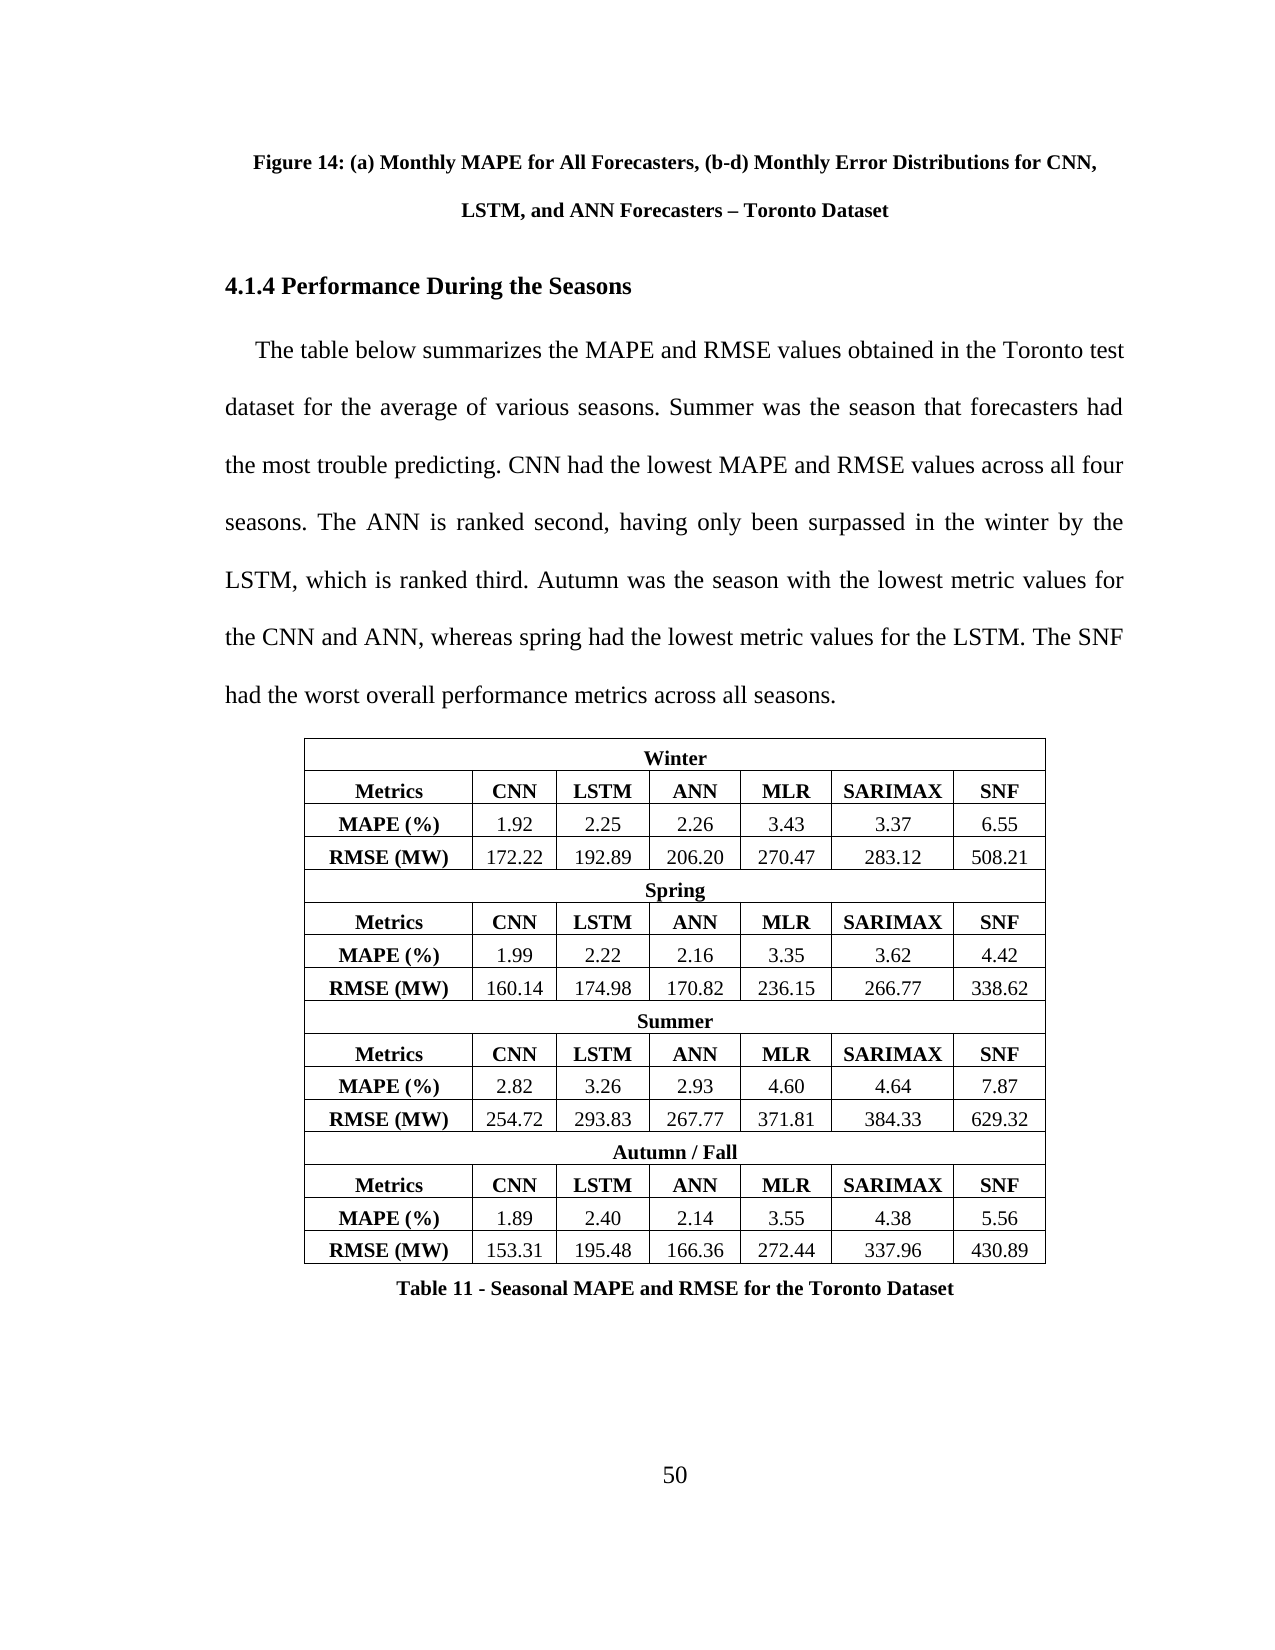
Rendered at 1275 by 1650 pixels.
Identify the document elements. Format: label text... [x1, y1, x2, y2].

table_cell 337.96 [832, 1231, 953, 1262]
table_cell LSTM [557, 903, 649, 934]
table_cell SARIMAX [832, 1034, 953, 1066]
table_cell 430.89 [954, 1231, 1045, 1262]
table_cell 206.20 [650, 837, 740, 869]
table_cell SNF [954, 1165, 1045, 1197]
table_cell 338.62 [954, 968, 1045, 1000]
table_cell 2.26 [650, 804, 740, 836]
table_cell Autumn / Fall [305, 1132, 1045, 1164]
table_cell 2.16 [650, 935, 740, 967]
table_cell 195.48 [557, 1231, 649, 1262]
table_cell 2.22 [557, 935, 649, 967]
table_cell 2.82 [473, 1067, 556, 1098]
table_cell SARIMAX [832, 771, 953, 803]
table_cell MLR [741, 1165, 831, 1197]
table_cell MAPE (%) [305, 804, 472, 836]
table_cell 254.72 [473, 1100, 556, 1131]
table_cell RMSE (MW) [305, 968, 472, 1000]
table_cell SARIMAX [832, 903, 953, 934]
table_cell 1.92 [473, 804, 556, 836]
table_cell 2.25 [557, 804, 649, 836]
table_cell LSTM [557, 1034, 649, 1066]
table_cell ANN [650, 903, 740, 934]
table_cell 1.99 [473, 935, 556, 967]
table_cell Metrics [305, 1165, 472, 1197]
table_cell 170.82 [650, 968, 740, 1000]
table_cell 3.62 [832, 935, 953, 967]
table_cell ANN [650, 1165, 740, 1197]
table_cell MAPE (%) [305, 935, 472, 967]
table_cell 2.14 [650, 1198, 740, 1230]
table_cell 6.55 [954, 804, 1045, 836]
table_cell 192.89 [557, 837, 649, 869]
table_cell MLR [741, 771, 831, 803]
table_cell 2.40 [557, 1198, 649, 1230]
table_cell 629.32 [954, 1100, 1045, 1131]
table_cell 3.26 [557, 1067, 649, 1098]
table_cell CNN [473, 903, 556, 934]
subtitle 4.1.4 Performance During the Seasons [225, 271, 1125, 300]
table_cell 272.44 [741, 1231, 831, 1262]
table_cell 236.15 [741, 968, 831, 1000]
table_cell 4.60 [741, 1067, 831, 1098]
table_cell 270.47 [741, 837, 831, 869]
text The table below summarizes the MAPE and RMSE values obtained in the Toronto test dataset for the average of various seasons. Summer was the season that forecasters had the most trouble predicting. CNN had the lowest MAPE and RMSE values across all four seasons. The ANN is ranked second, having only been surpassed in the winter by the LSTM, which is ranked third. Autumn was the season with the lowest metric values for the CNN and ANN, whereas spring had the lowest metric values for the LSTM. The SNF had the worst overall performance metrics across all seasons. [225, 335, 1125, 709]
table_cell 153.31 [473, 1231, 556, 1262]
table_cell MLR [741, 1034, 831, 1066]
table_cell Metrics [305, 771, 472, 803]
table_cell 4.42 [954, 935, 1045, 967]
table_cell MLR [741, 903, 831, 934]
table_cell ANN [650, 771, 740, 803]
table_cell 5.56 [954, 1198, 1045, 1230]
table_cell 4.64 [832, 1067, 953, 1098]
table_cell 371.81 [741, 1100, 831, 1131]
table_cell CNN [473, 1034, 556, 1066]
table_cell CNN [473, 771, 556, 803]
table_cell 7.87 [954, 1067, 1045, 1098]
table_cell SNF [954, 1034, 1045, 1066]
table_cell 267.77 [650, 1100, 740, 1131]
table_cell LSTM [557, 1165, 649, 1197]
table_cell 3.43 [741, 804, 831, 836]
table_cell 266.77 [832, 968, 953, 1000]
table_cell 3.55 [741, 1198, 831, 1230]
table_cell SNF [954, 771, 1045, 803]
table_cell CNN [473, 1165, 556, 1197]
table_cell Spring [305, 870, 1045, 902]
table_cell 3.37 [832, 804, 953, 836]
table_cell MAPE (%) [305, 1067, 472, 1098]
table_cell RMSE (MW) [305, 837, 472, 869]
table_header Winter [305, 739, 1045, 770]
table_cell 283.12 [832, 837, 953, 869]
table_cell 160.14 [473, 968, 556, 1000]
table_cell RMSE (MW) [305, 1231, 472, 1262]
table_cell SNF [954, 903, 1045, 934]
table_cell Summer [305, 1001, 1045, 1033]
table_cell 166.36 [650, 1231, 740, 1262]
table_cell 1.89 [473, 1198, 556, 1230]
table_cell Metrics [305, 903, 472, 934]
table_cell 3.35 [741, 935, 831, 967]
table_cell 293.83 [557, 1100, 649, 1131]
table_cell 508.21 [954, 837, 1045, 869]
table_cell RMSE (MW) [305, 1100, 472, 1131]
table_cell 4.38 [832, 1198, 953, 1230]
table_cell LSTM [557, 771, 649, 803]
table_cell Metrics [305, 1034, 472, 1066]
table_cell SARIMAX [832, 1165, 953, 1197]
table_cell ANN [650, 1034, 740, 1066]
table_cell 384.33 [832, 1100, 953, 1131]
table_cell 172.22 [473, 837, 556, 869]
table_cell 174.98 [557, 968, 649, 1000]
table_cell MAPE (%) [305, 1198, 472, 1230]
table_cell 2.93 [650, 1067, 740, 1098]
